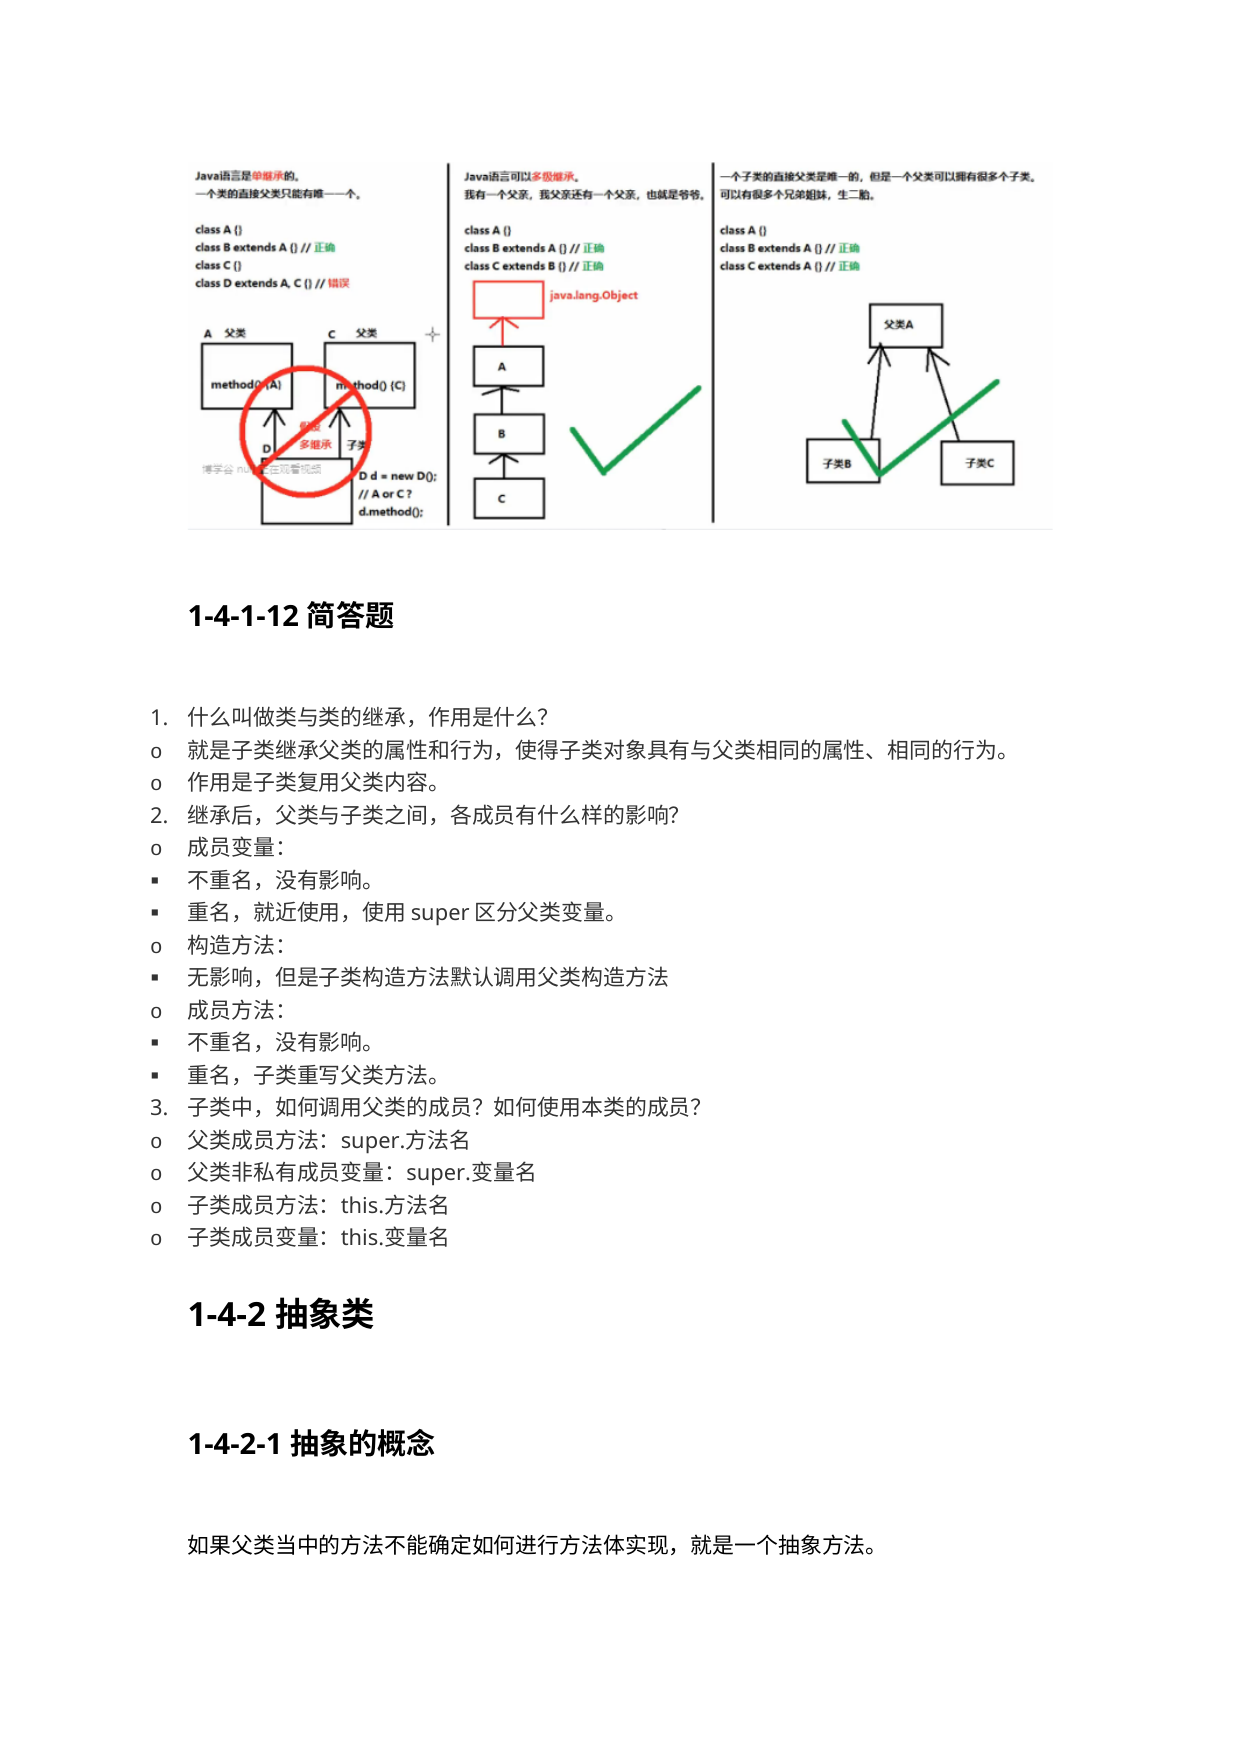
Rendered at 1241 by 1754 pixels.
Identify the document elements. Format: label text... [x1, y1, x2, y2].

list 就是子类继承父类的属性和行为，使得子类对象具有与父类相同的属性、相同的行为。 [150, 732, 1053, 765]
list 成员变量： [150, 830, 1053, 862]
list 无影响，但是子类构造方法默认调用父类构造方法 [150, 960, 1053, 992]
list 重名，就近使用，使用super区分父类变量。 [150, 895, 1053, 927]
list 什么叫做类与类的继承，作用是什么？ [150, 700, 1053, 732]
list 子类中，如何调用父类的成员？如何使用本类的成员？ [150, 1090, 1053, 1122]
list 子类成员方法：this.方法名 [150, 1187, 1053, 1220]
list 构造方法： [150, 927, 1053, 960]
subtitle 1-4-2 抽象类 [187, 1279, 1053, 1344]
list 不重名，没有影响。 [150, 1025, 1053, 1057]
list 继承后，父类与子类之间，各成员有什么样的影响？ [150, 797, 1053, 830]
subtitle 1-4-2-1 抽象的概念 [187, 1409, 1053, 1474]
list 子类成员变量：this.变量名 [150, 1220, 1053, 1252]
text 如果父类当中的方法不能确定如何进行方法体实现，就是一个抽象方法。 [187, 1528, 1053, 1560]
list 父类成员方法：super.方法名 [150, 1122, 1053, 1155]
list 作用是子类复用父类内容。 [150, 765, 1053, 797]
list 重名，子类重写父类方法。 [150, 1057, 1053, 1090]
list 成员方法： [150, 992, 1053, 1025]
list 父类非私有成员变量：super.变量名 [150, 1155, 1053, 1187]
subtitle 1-4-1-12 简答题 [187, 581, 1053, 646]
list 不重名，没有影响。 [150, 862, 1053, 895]
picture [187, 162, 1053, 530]
